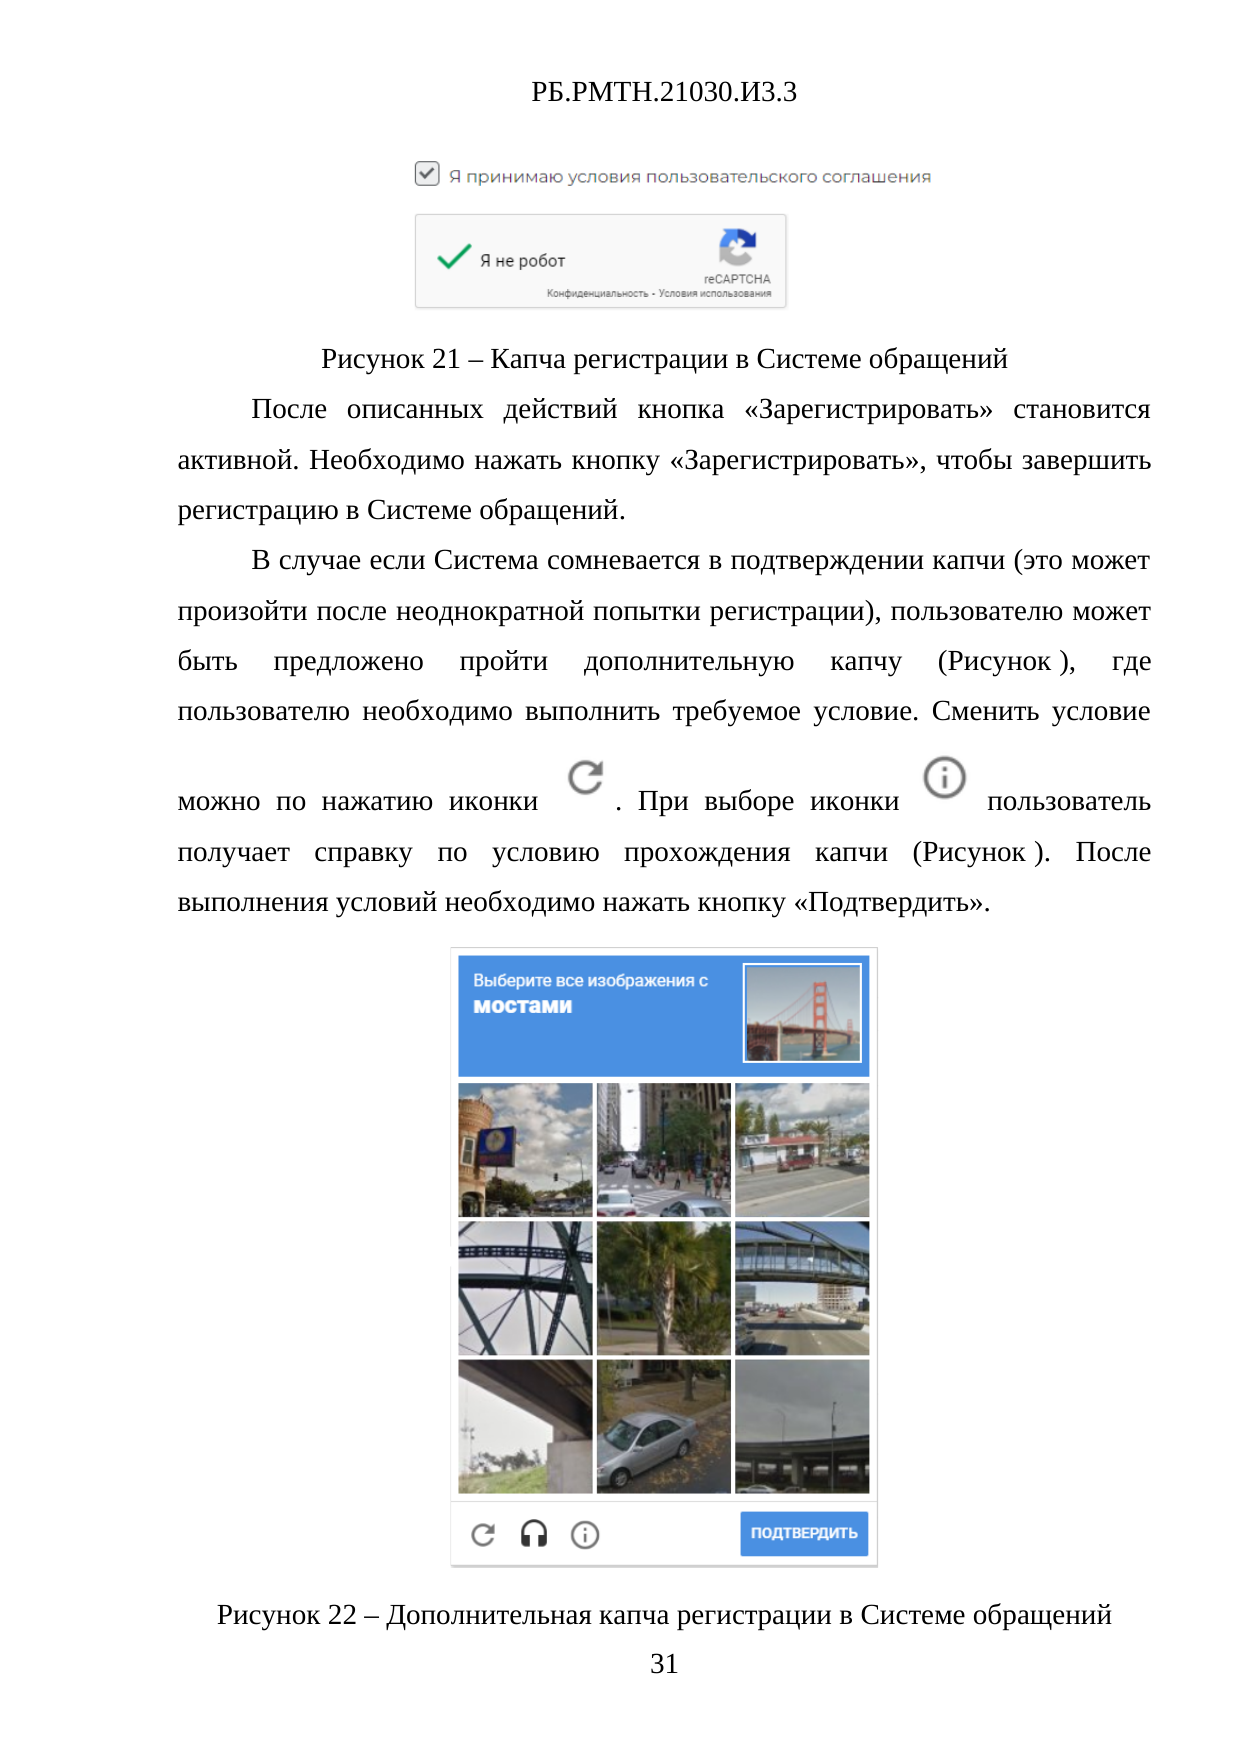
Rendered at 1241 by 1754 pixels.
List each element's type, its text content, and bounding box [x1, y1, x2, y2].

picture [554, 754, 615, 811]
text Рисунок 21 – Капча регистрации в Системе обращений [177, 341, 1152, 375]
text В случае если Система сомневается в подтверждении капчи (это может произойти после неоднократной попытки регистрации), пользователю может быть предложено пройти дополнительную капчу (Рисунок 22), где пользователю необходимо выполнить требуемое условие. Сменить условие можно по нажатию иконки . При выборе иконки пользователь получает справку по условию прохождения капчи (Рисунок 23). После выполнения условий необходимо нажать кнопку «Подтвердить». [177, 542, 1152, 918]
picture [450, 947, 879, 1568]
picture [915, 743, 972, 811]
text После описанных действий кнопка «Зарегистрировать» становится активной. Необходимо нажать кнопку «Зарегистрировать», чтобы завершить регистрацию в Системе обращений. [177, 391, 1152, 526]
picture [378, 132, 951, 325]
text Рисунок 22 – Дополнительная капча регистрации в Системе обращений [177, 1597, 1152, 1630]
